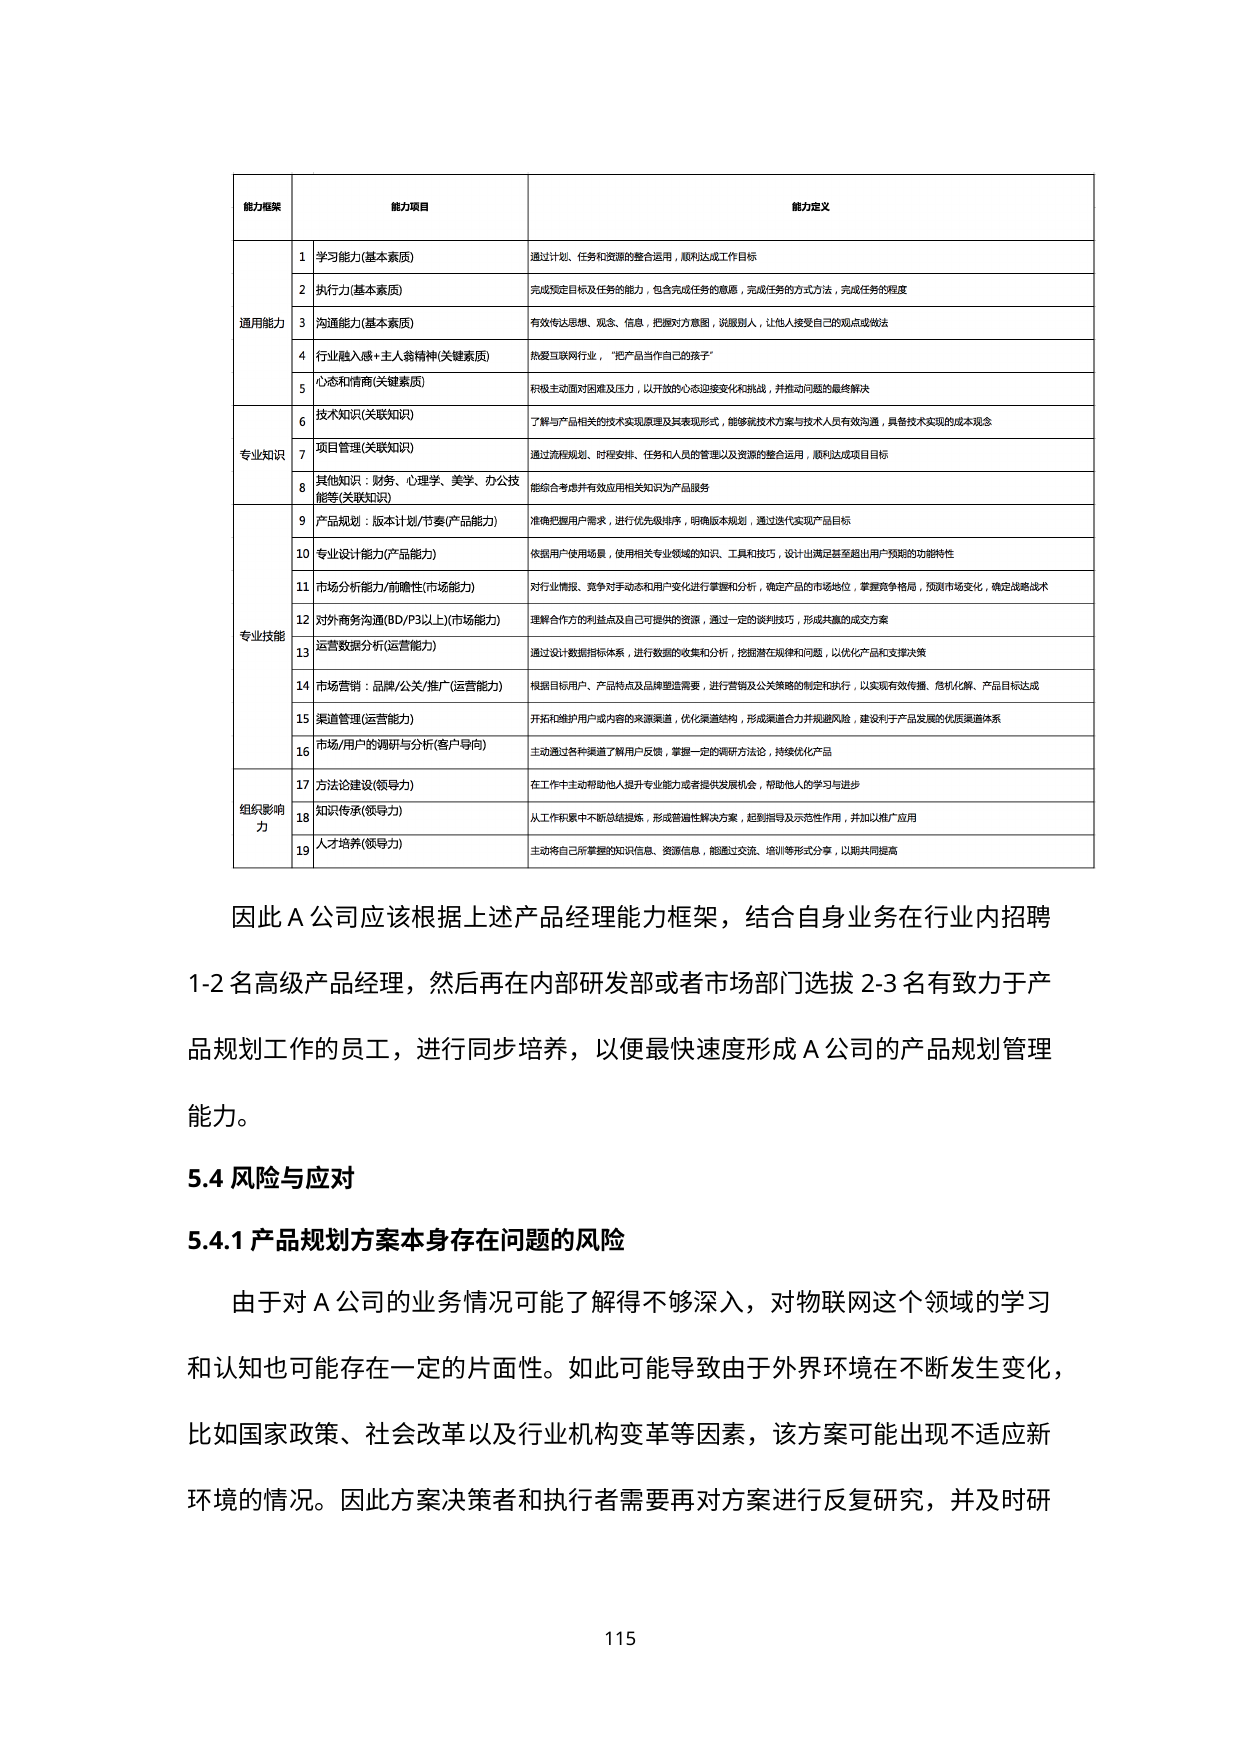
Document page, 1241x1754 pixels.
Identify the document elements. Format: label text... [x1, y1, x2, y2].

text 5.4.1产品规划方案本身存在问题的风险 [187, 1216, 1053, 1261]
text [187, 1279, 1053, 1521]
text 因此A公司应该根据上述产品经理能力框架，结合自身业务在行业内招聘1-2名高级产品经理，然后再在内部研发部或者市场部门选拔2-3名有致力于产品规划工作的员工，进行同步培养，以便最快速度形成A公司的产品规划管理能力。 [187, 894, 1053, 1136]
text 5.4 风险与应对 [187, 1154, 1053, 1198]
picture [231, 172, 1096, 869]
